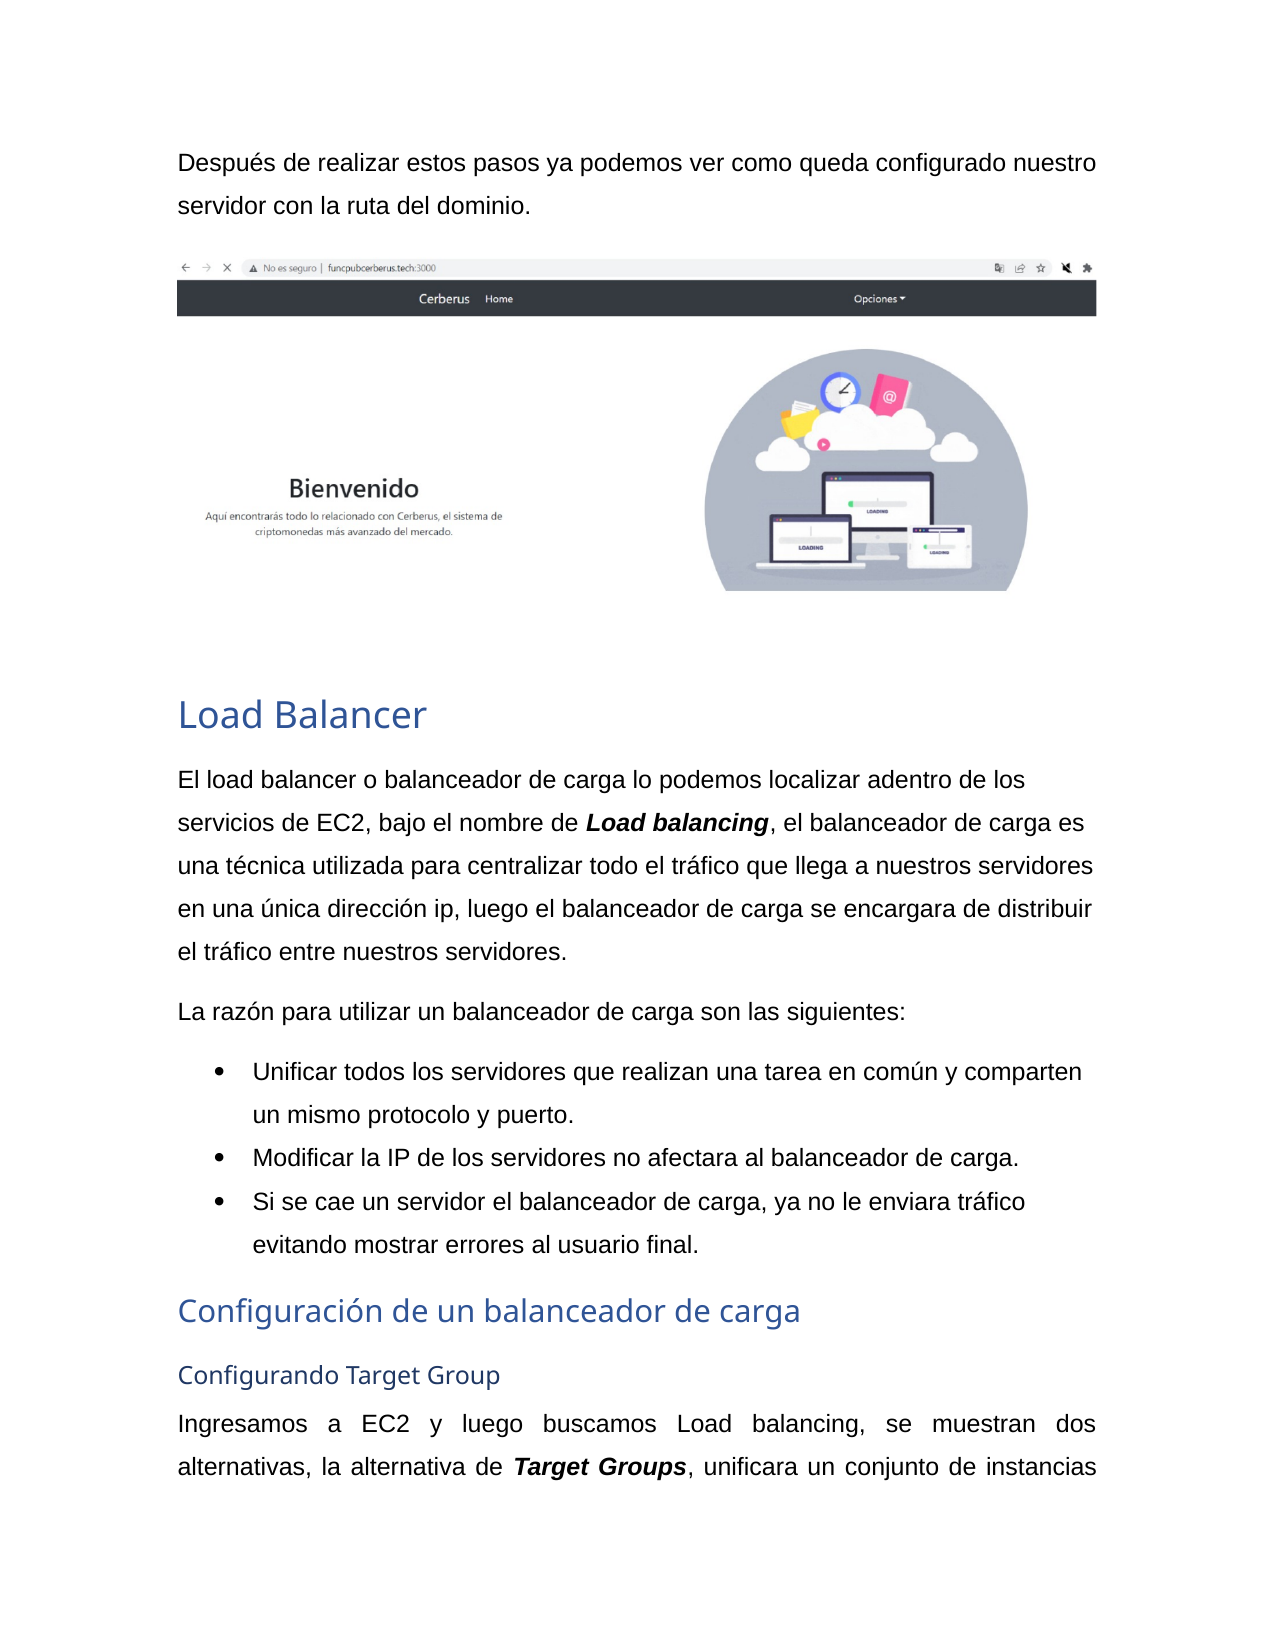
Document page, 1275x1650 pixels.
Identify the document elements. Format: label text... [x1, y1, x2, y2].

text El load balancer o balanceador de carga lo podemos localizar adentro de los servicios de EC2, bajo el nombre de Load balancing, el balanceador de carga es una técnica utilizada para centralizar todo el tráfico que llega a nuestros servidores en una única dirección ip, luego el balanceador de carga se encargara de distribuir el tráfico entre nuestros servidores. [177, 765, 1098, 966]
subtitle Configuración de un balanceador de carga [177, 1289, 1098, 1332]
text Después de realizar estos pasos ya podemos ver como queda configurado nuestro servidor con la ruta del dominio. [177, 148, 1098, 219]
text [177, 1408, 1098, 1480]
subtitle Configurando Target Group [177, 1357, 1098, 1392]
list Si se cae un servidor el balanceador de carga, ya no le enviara tráfico evitando mostrar errores al usuario final. [215, 1186, 1098, 1258]
text La razón para utilizar un balanceador de carga son las siguientes: [177, 997, 1098, 1026]
list Unificar todos los servidores que realizan una tarea en común y comparten un mismo protocolo y puerto. [215, 1057, 1098, 1129]
subtitle Load Balancer [177, 688, 1098, 739]
list Modificar la IP de los servidores no afectara al balanceador de carga. [215, 1143, 1098, 1172]
picture [177, 257, 1097, 671]
